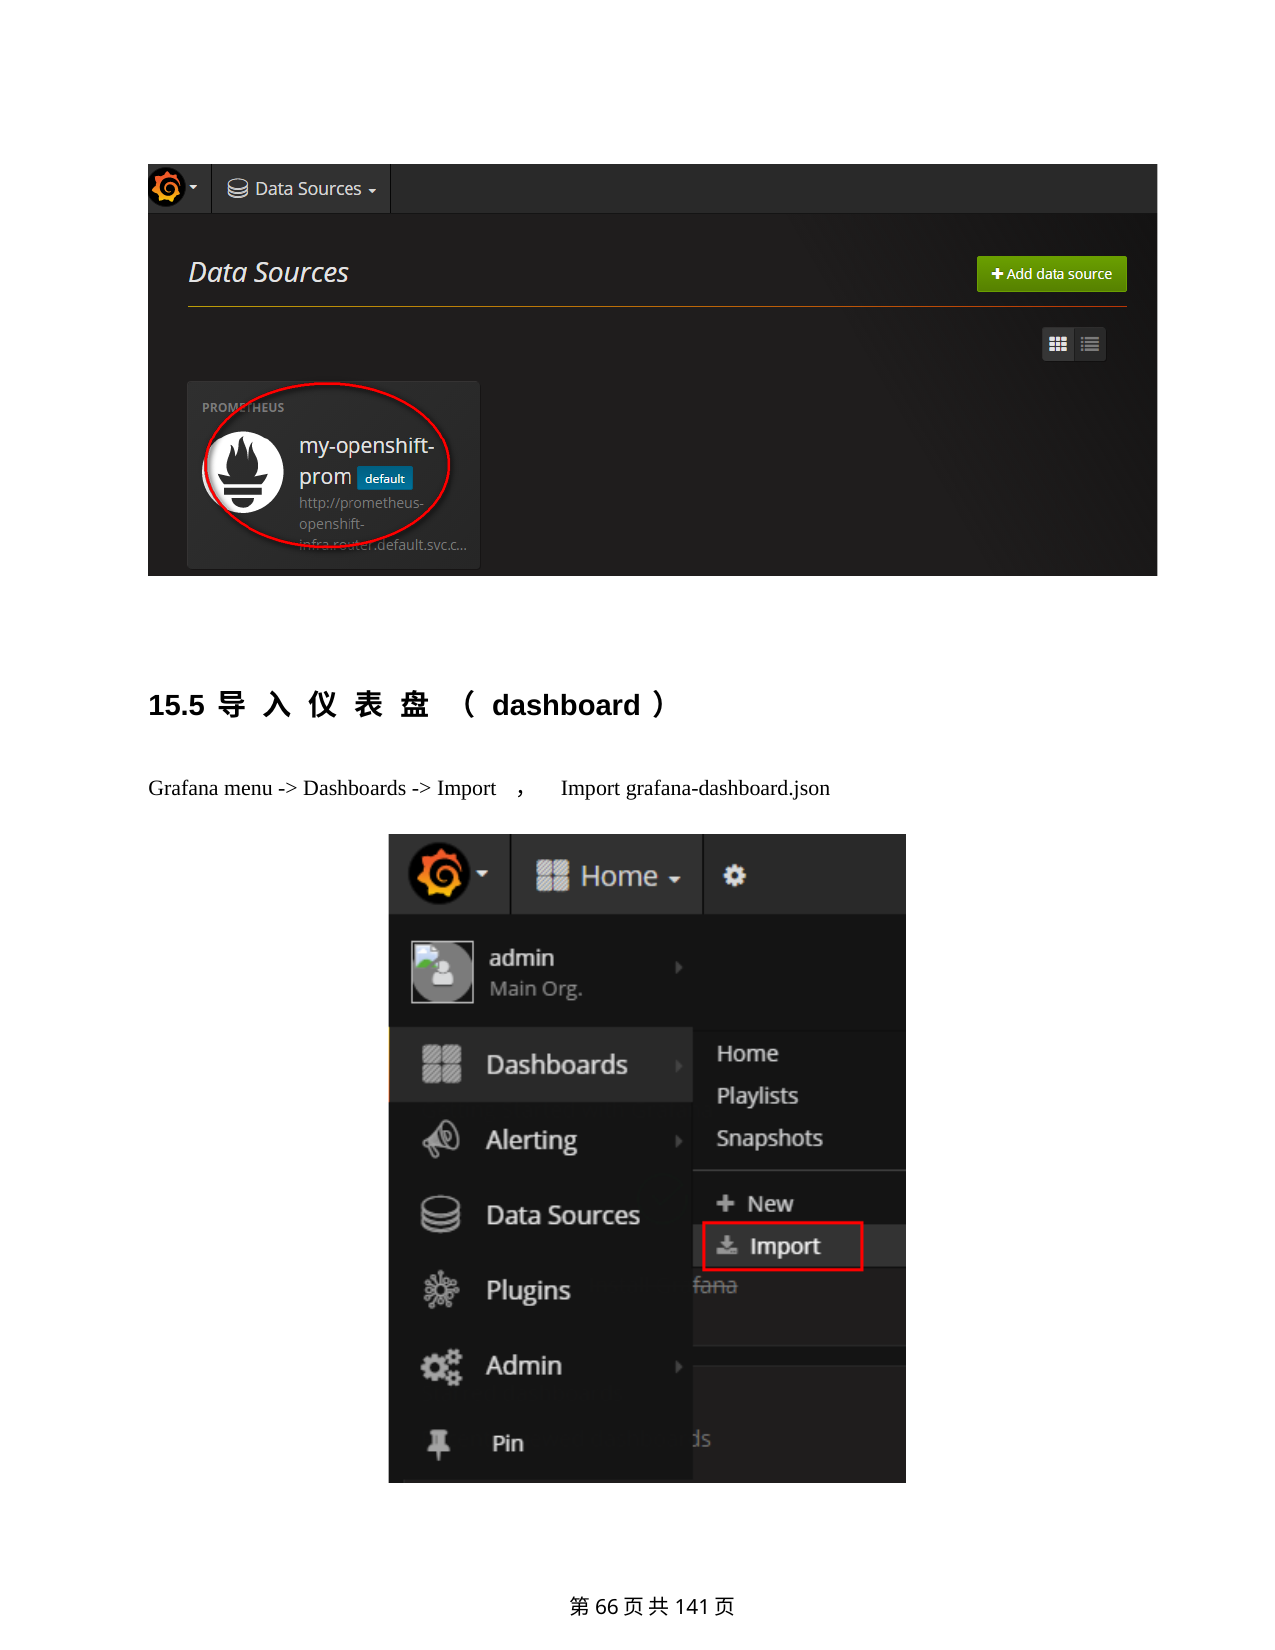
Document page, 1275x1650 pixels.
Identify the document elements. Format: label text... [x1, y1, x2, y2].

picture [148, 164, 1158, 576]
subtitle 导入仪表盘（dashboard） [148, 665, 1156, 740]
text Grafana menu -> Dashboards -> Import， Import grafana-dashboard.json [148, 767, 1156, 805]
picture [388, 834, 906, 1483]
